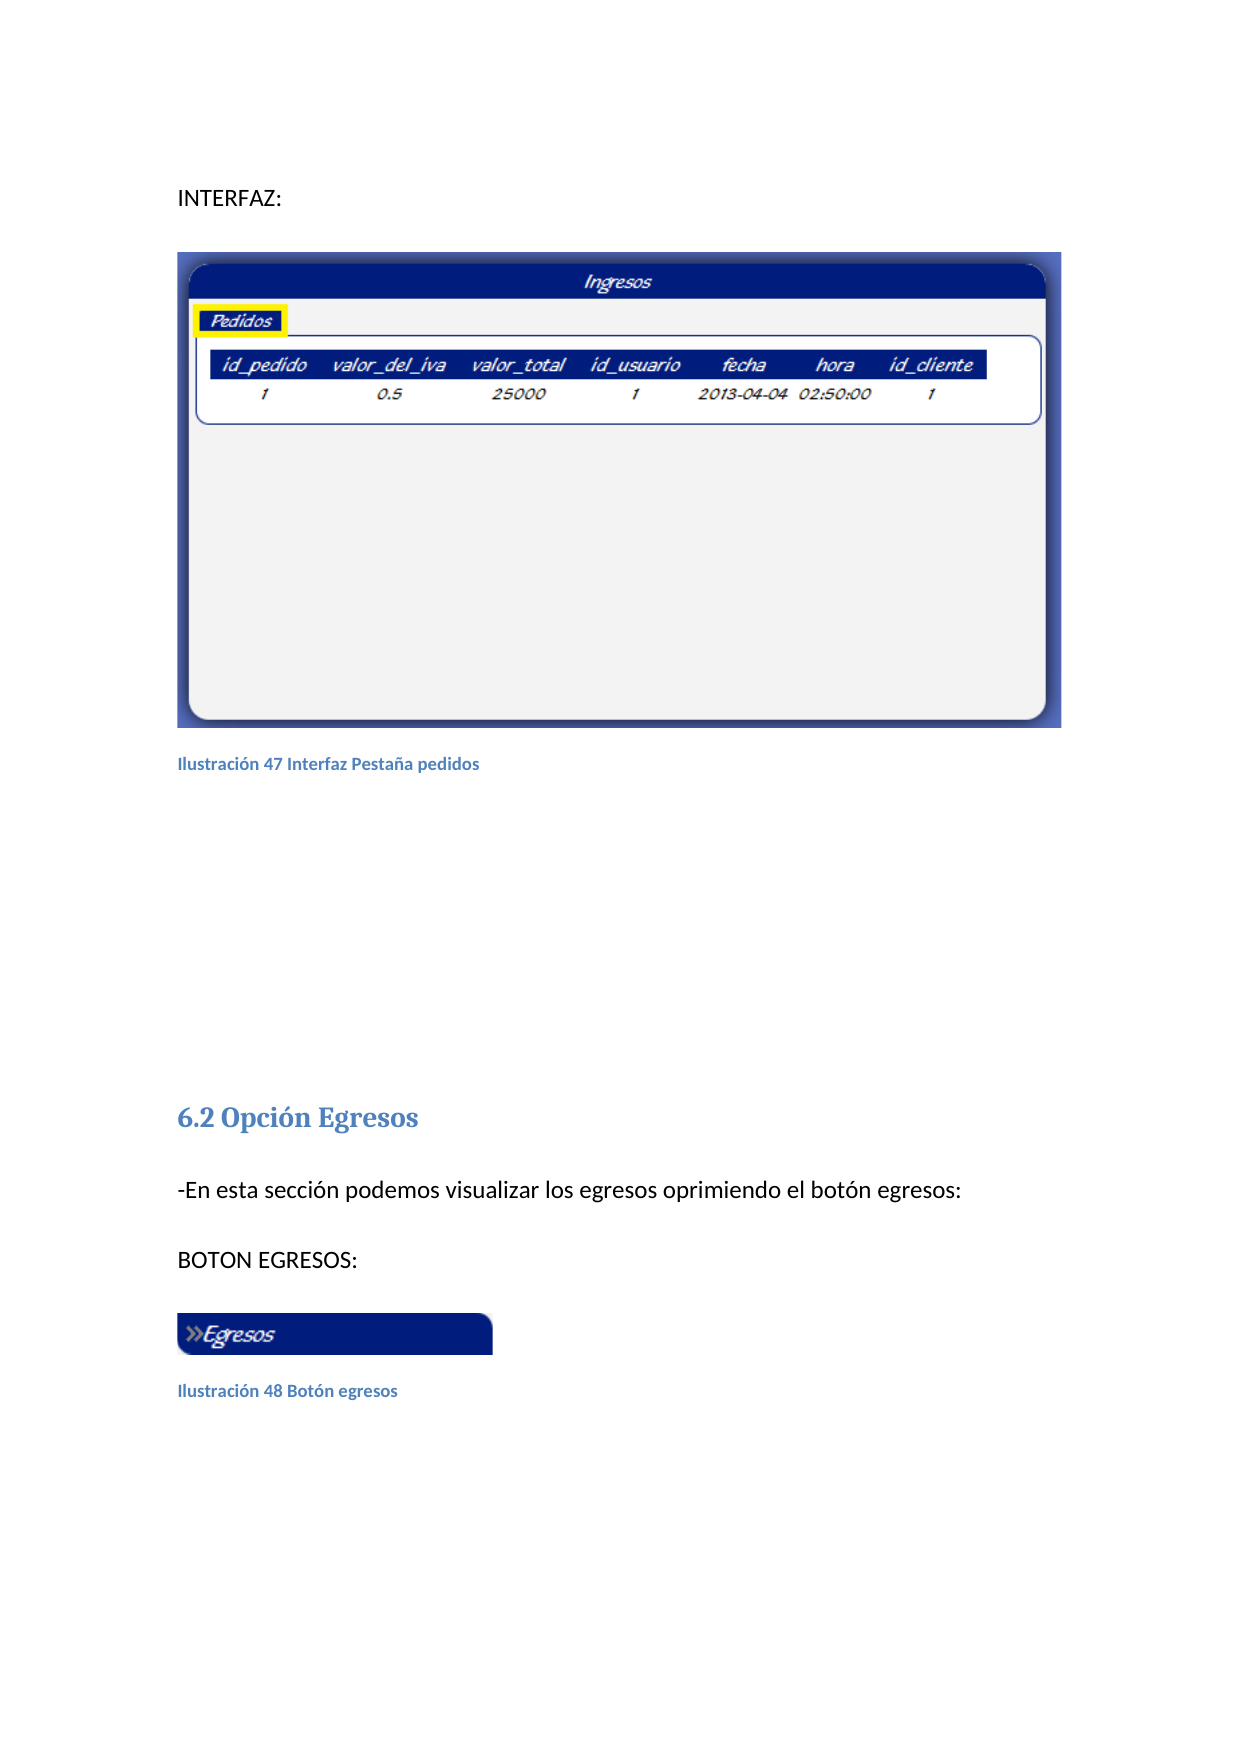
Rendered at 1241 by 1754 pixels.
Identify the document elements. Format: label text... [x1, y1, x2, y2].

text 6.2 Opción Egresos -En esta sección podemos visualizar los egresos oprimiendo el botón egresos: BOTON EGRESOS: [177, 1030, 1063, 1354]
picture [177, 1313, 493, 1355]
picture [177, 252, 1062, 728]
text Ilustración 48 Botón egresos [177, 1379, 1063, 1402]
text Ilustración 47 Interfaz Pestaña pedidos [177, 752, 1063, 775]
